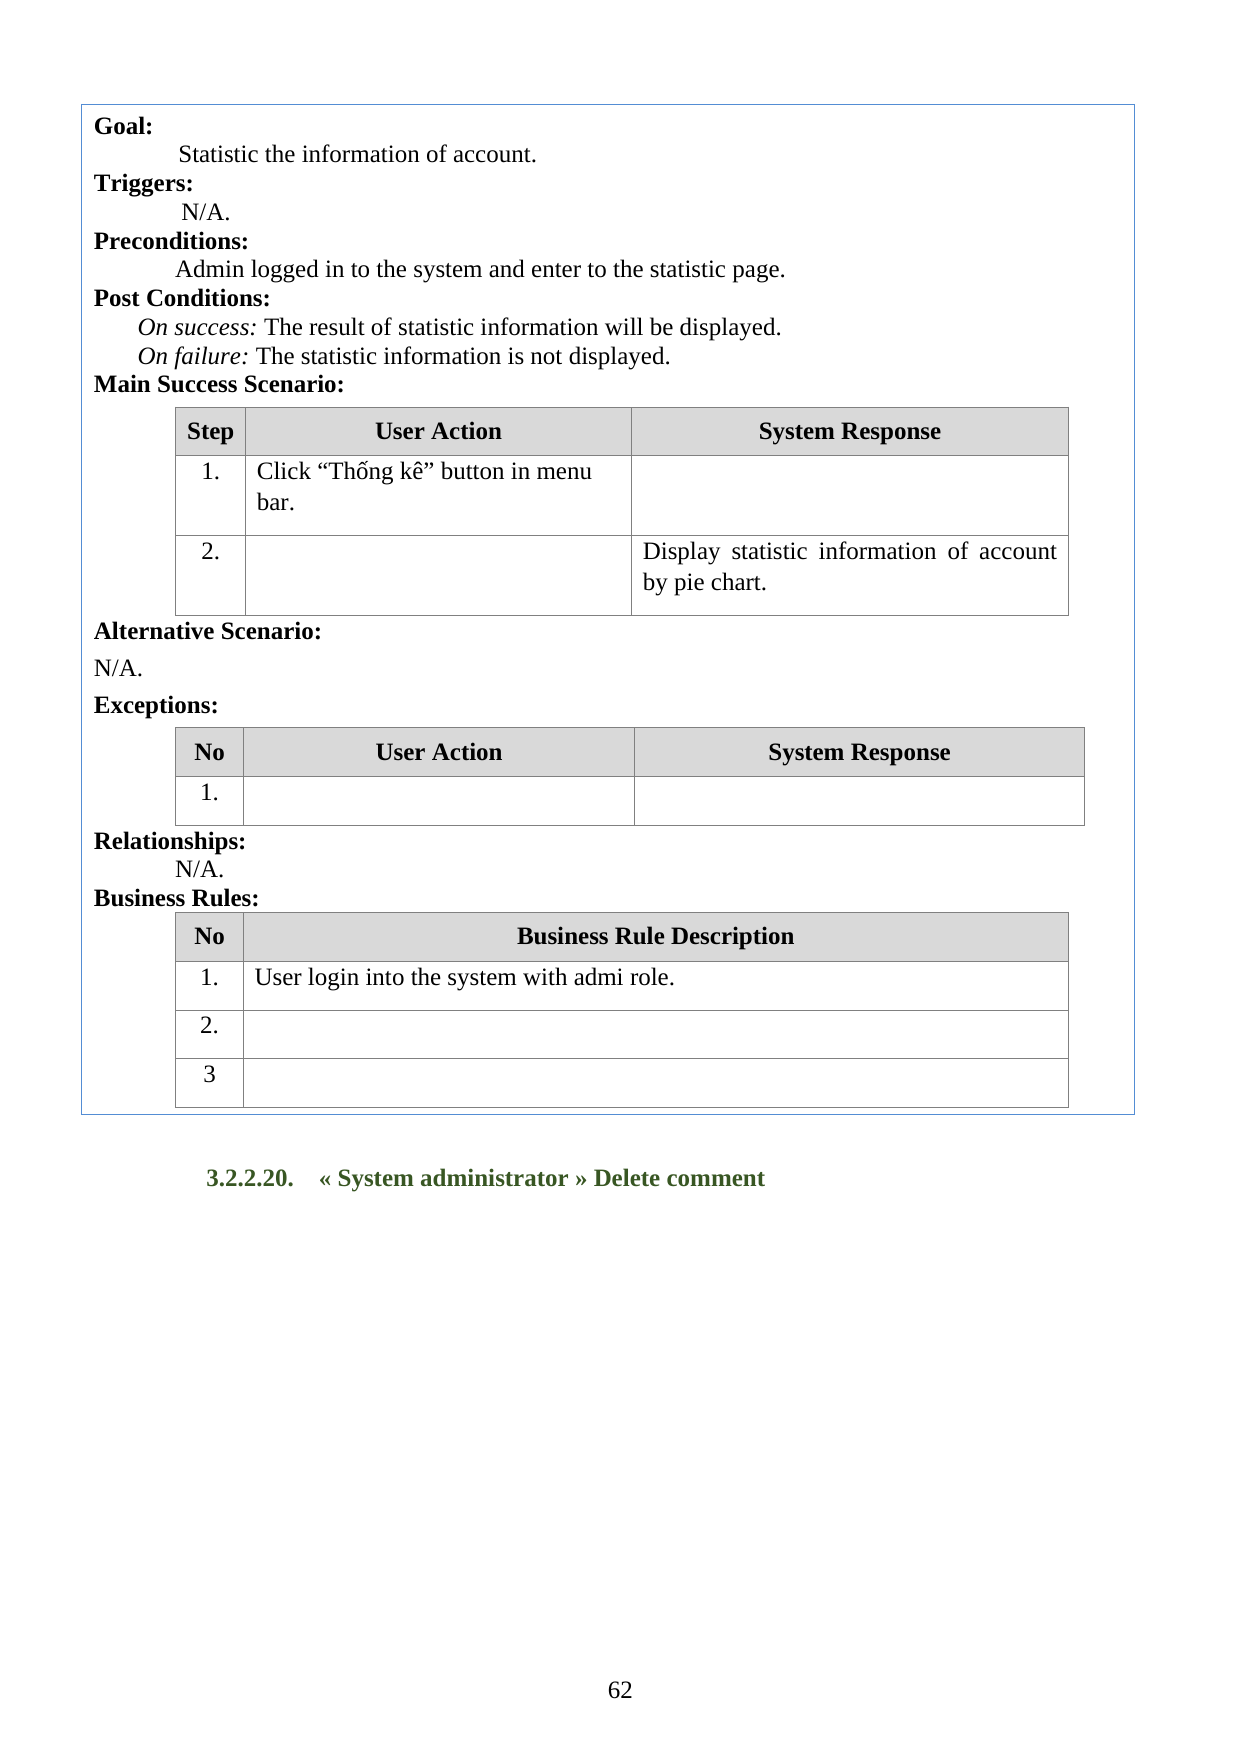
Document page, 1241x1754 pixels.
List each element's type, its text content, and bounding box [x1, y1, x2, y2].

subtitle « System administrator » Delete comment [206, 1163, 1146, 1192]
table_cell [82, 105, 1134, 1114]
